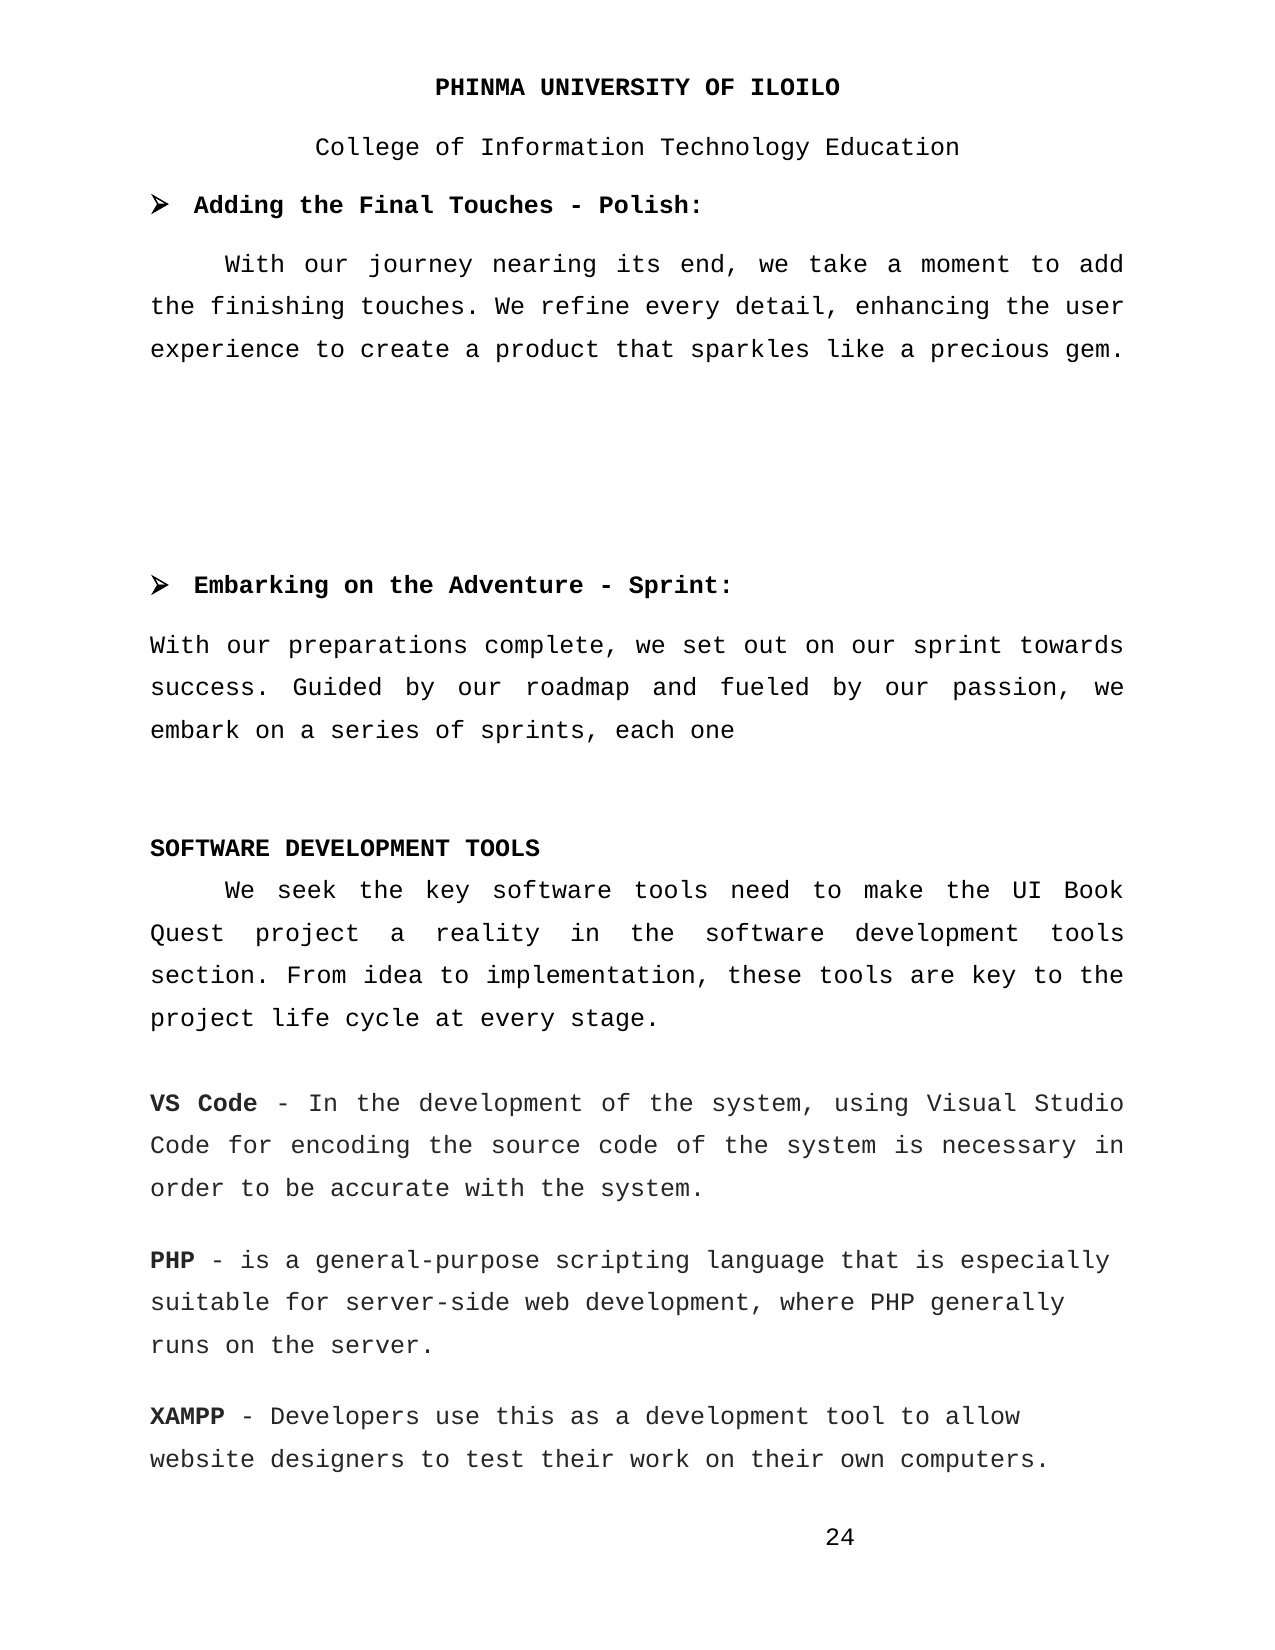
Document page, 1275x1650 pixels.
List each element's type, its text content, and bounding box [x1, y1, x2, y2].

text With our preparations complete, we set out on our sprint towards success. Guided by our roadmap and fueled by our passion, we embark on a series of sprints, each one [150, 632, 1125, 746]
text With our journey nearing its end, we take a moment to add the finishing touches. We refine every detail, enhancing the user experience to create a product that sparkles like a precious gem. [150, 251, 1125, 365]
text SOFTWARE DEVELOPMENT TOOLS We seek the key software tools need to make the UI Book Quest project a reality in the software development tools section. From idea to implementation, these tools are key to the project life cycle at every stage. VS Code - In the development of the system, using Visual Studio Code for encoding the source code of the system is necessary in order to be accurate with the system. [150, 836, 1125, 1204]
list Adding the Final Touches - Polish: [150, 192, 1125, 221]
text XAMPP - Developers use this as a development tool to allow website designers to test their work on their own computers. [150, 1404, 1125, 1475]
text PHP - is a general-purpose scripting language that is especially suitable for server-side web development, where PHP generally runs on the server. [150, 1247, 1125, 1361]
list Embarking on the Adventure - Sprint: [150, 573, 1125, 601]
